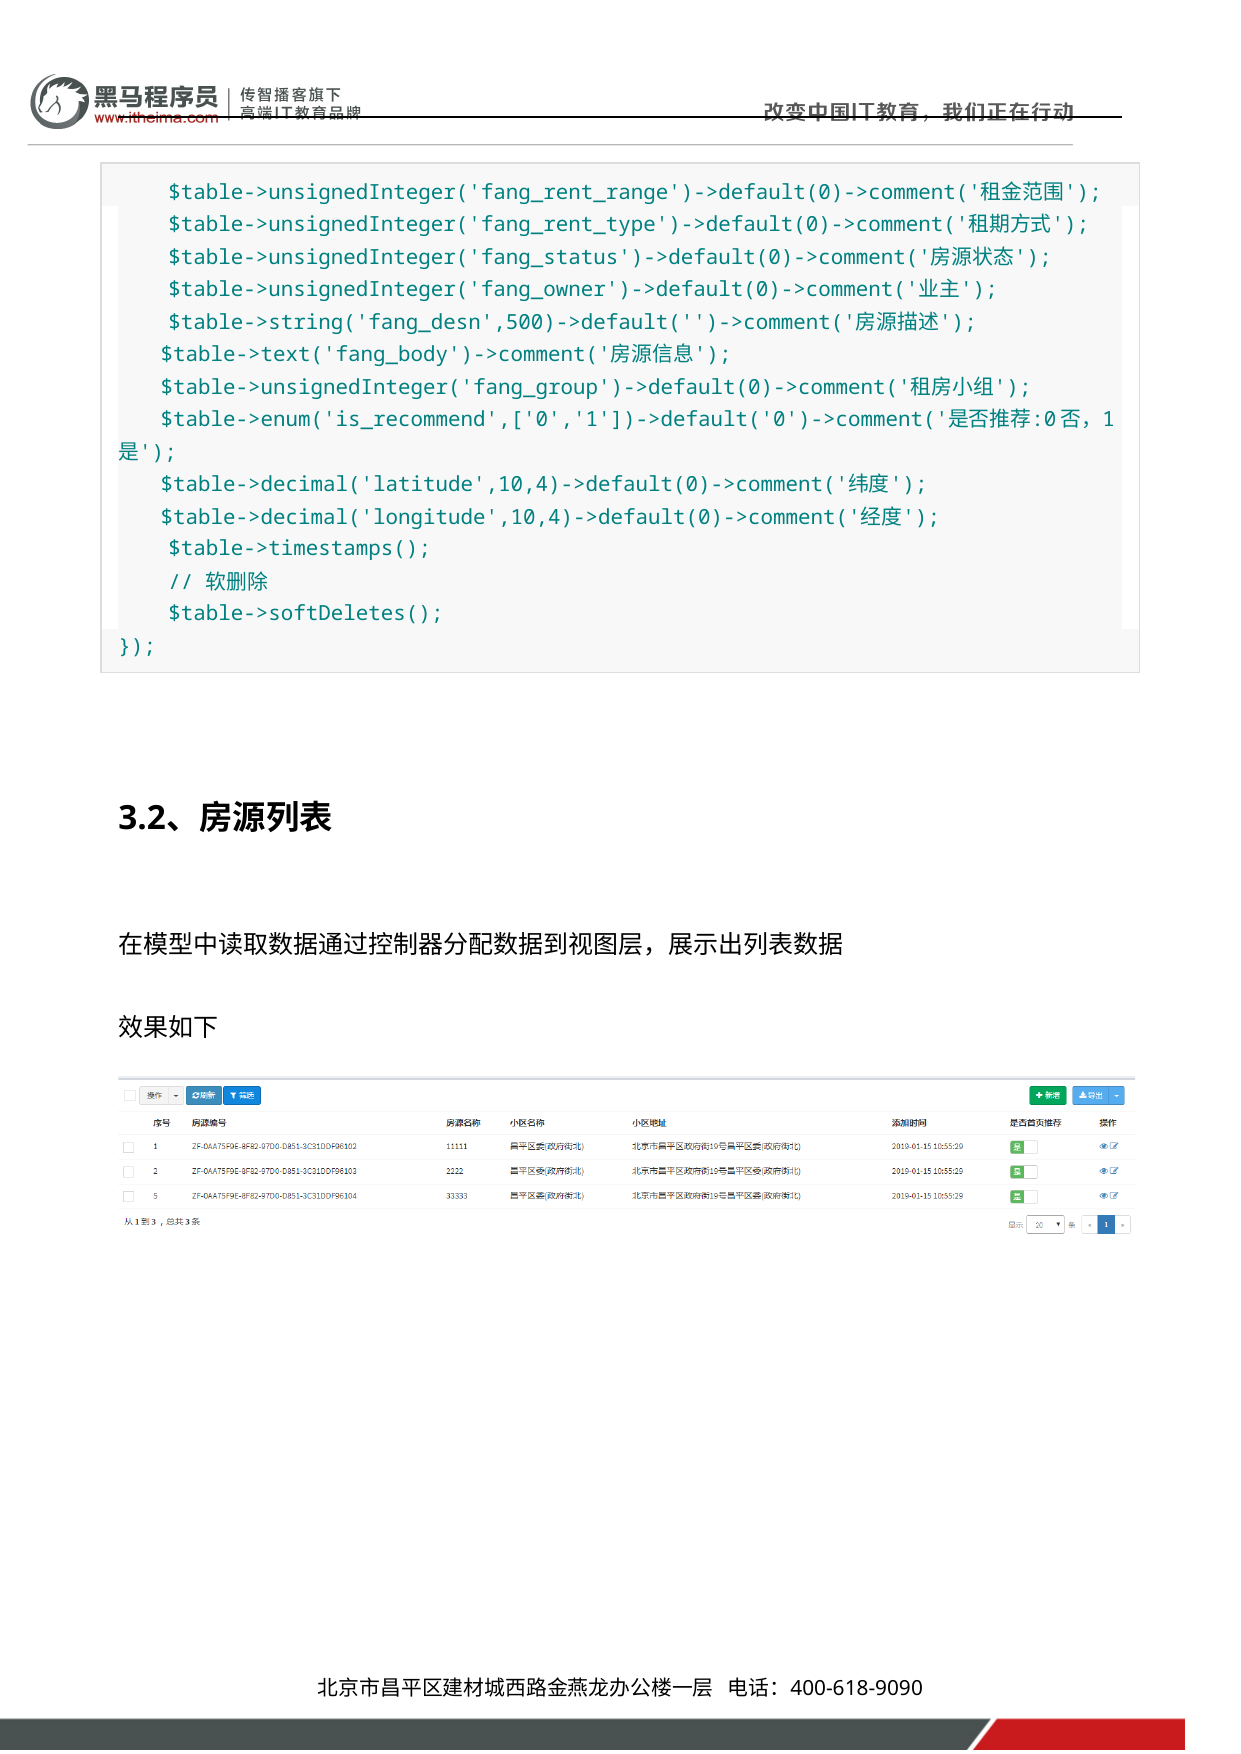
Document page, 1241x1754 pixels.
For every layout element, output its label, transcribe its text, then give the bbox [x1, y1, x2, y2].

text $table->text('fang_body')->comment('房源信息'); [118, 336, 1122, 369]
text 在模型中读取数据通过控制器分配数据到视图层，展示出列表数据 [118, 910, 1122, 975]
text $table->enum('is_recommend',['0','1'])->default('0')->comment('是否推荐:0否，1是'); [118, 401, 1122, 466]
text $table->decimal('longitude',10,4)->default(0)->comment('经度'); [118, 499, 1122, 531]
text 效果如下 [118, 993, 1122, 1058]
picture [118, 1076, 1136, 1239]
text $table->unsignedInteger('fang_status')->default(0)->comment('房源状态'); [118, 239, 1122, 271]
text // 软删除 [118, 564, 1122, 596]
text $table->unsignedInteger('fang_group')->default(0)->comment('租房小组'); [118, 369, 1122, 401]
text $table->unsignedInteger('fang_owner')->default(0)->comment('业主'); [118, 271, 1122, 304]
text $table->string('fang_desn',500)->default('')->comment('房源描述'); [118, 304, 1122, 336]
picture [0, 1659, 1186, 1750]
text $table->timestamps(); [118, 531, 1122, 564]
picture [0, 3, 1176, 153]
text $table->softDeletes(); [118, 596, 1122, 617]
text $table->unsignedInteger('fang_rent_range')->default(0)->comment('租金范围'); [102, 164, 1139, 206]
subtitle 3.2、房源列表 [118, 782, 1122, 847]
text }); [102, 617, 1139, 672]
text $table->unsignedInteger('fang_rent_type')->default(0)->comment('租期方式'); [118, 206, 1122, 239]
text $table->decimal('latitude',10,4)->default(0)->comment('纬度'); [118, 466, 1122, 499]
